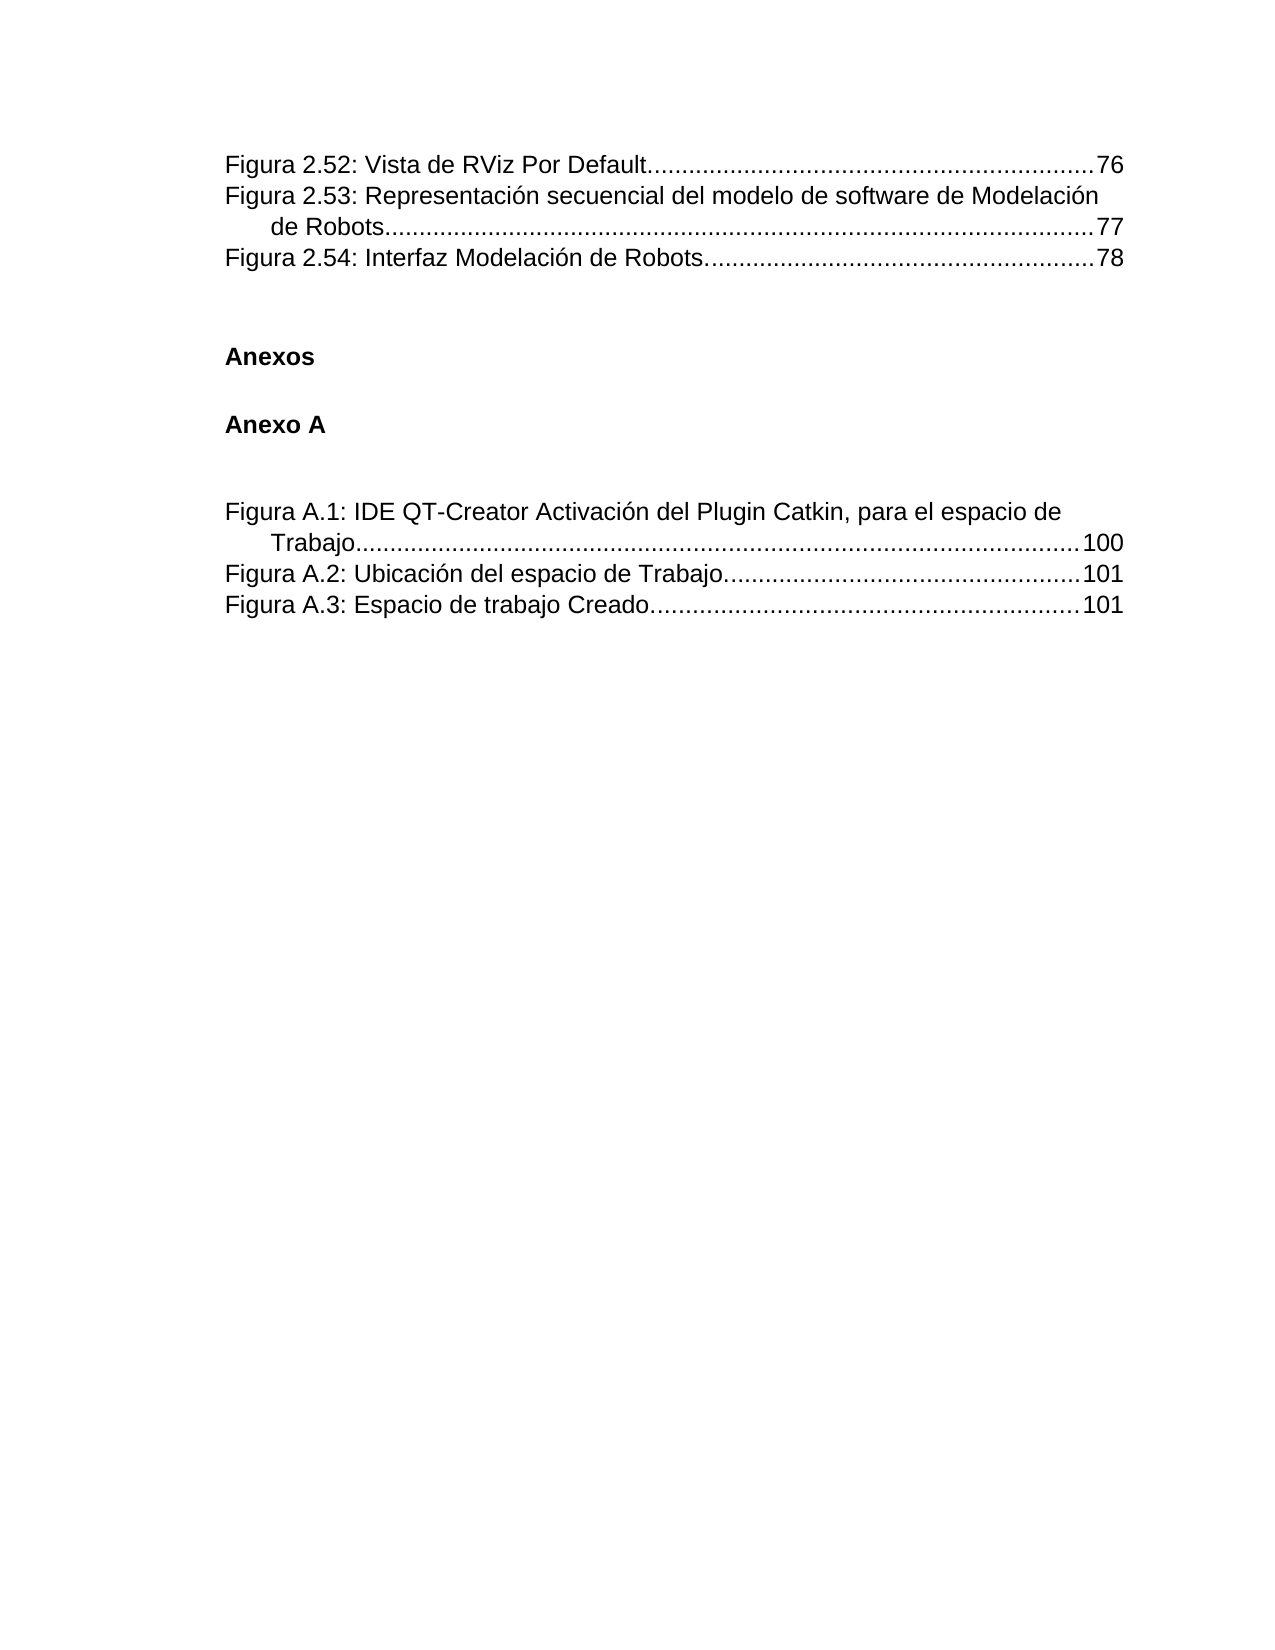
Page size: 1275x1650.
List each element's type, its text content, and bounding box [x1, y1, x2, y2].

text Figura A.1: IDE QT-Creator Activación del Plugin Catkin, para el espacio de Trabajo. 100 [224, 497, 1125, 556]
text Figura 2.53: Representación secuencial del modelo de software de Modelación de Robots. 77 [224, 181, 1125, 241]
text Anexo A [224, 410, 1125, 439]
text Figura A.3: Espacio de trabajo Creado. 101 [224, 590, 1125, 618]
text Figura 2.54: Interfaz Modelación de Robots. 78 [224, 243, 1125, 272]
text Figura A.2: Ubicación del espacio de Trabajo. 101 [224, 559, 1125, 587]
text Figura 2.52: Vista de RViz Por Default. 76 [224, 150, 1125, 179]
text Anexos [224, 342, 1125, 371]
